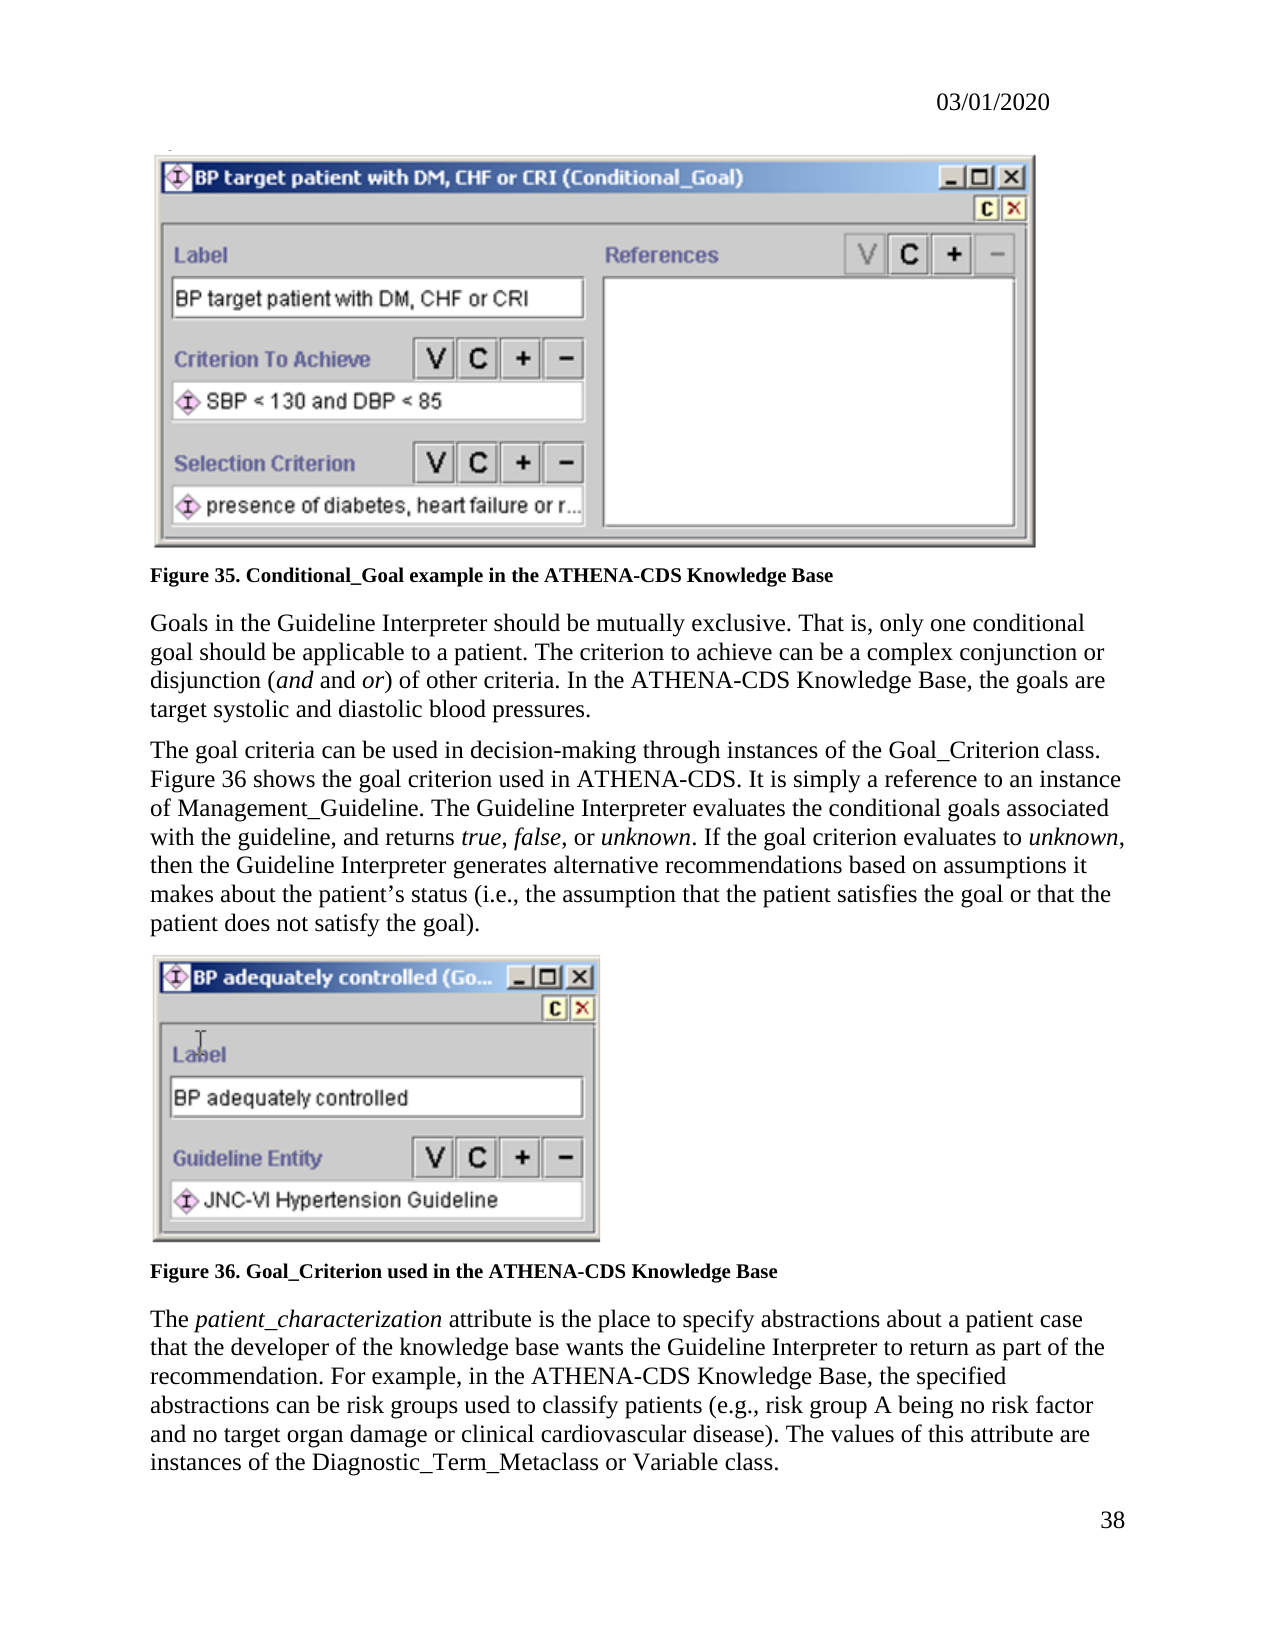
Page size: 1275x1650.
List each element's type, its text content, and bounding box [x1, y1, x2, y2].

text The patient_characterization attribute is the place to specify abstractions about a patient case that the developer of the knowledge base wants the Guideline Interpreter to return as part of the recommendation. For example, in the ATHENA-CDS Knowledge Base, the specified abstractions can be risk groups used to classify patients (e.g., risk group A being no risk factor and no target organ damage or clinical cardiovascular disease). The values of this attribute are instances of the Diagnostic_Term_Metaclass or Variable class. [150, 1304, 1125, 1476]
picture [150, 949, 600, 1247]
text Goals in the Guideline Interpreter should be mutually exclusive. That is, only one conditional goal should be applicable to a patient. The criterion to achieve can be a complex conjunction or disjunction (and and or) of other criteria. In the ATHENA-CDS Knowledge Base, the goals are target systolic and diastolic blood pressures. [150, 608, 1125, 723]
text The goal criteria can be used in decision-making through instances of the Goal_Criterion class. Figure 36 shows the goal criterion used in ATHENA-CDS. It is simply a reference to an instance of Management_Guideline. The Guideline Interpreter evaluates the conditional goals associated with the guideline, and returns true, false, or unknown. If the goal criterion evaluates to unknown, then the Guideline Interpreter generates alternative recommendations based on assumptions it makes about the patient’s status (i.e., the assumption that the patient satisfies the goal or that the patient does not satisfy the goal). [150, 735, 1125, 937]
picture [150, 150, 1039, 551]
